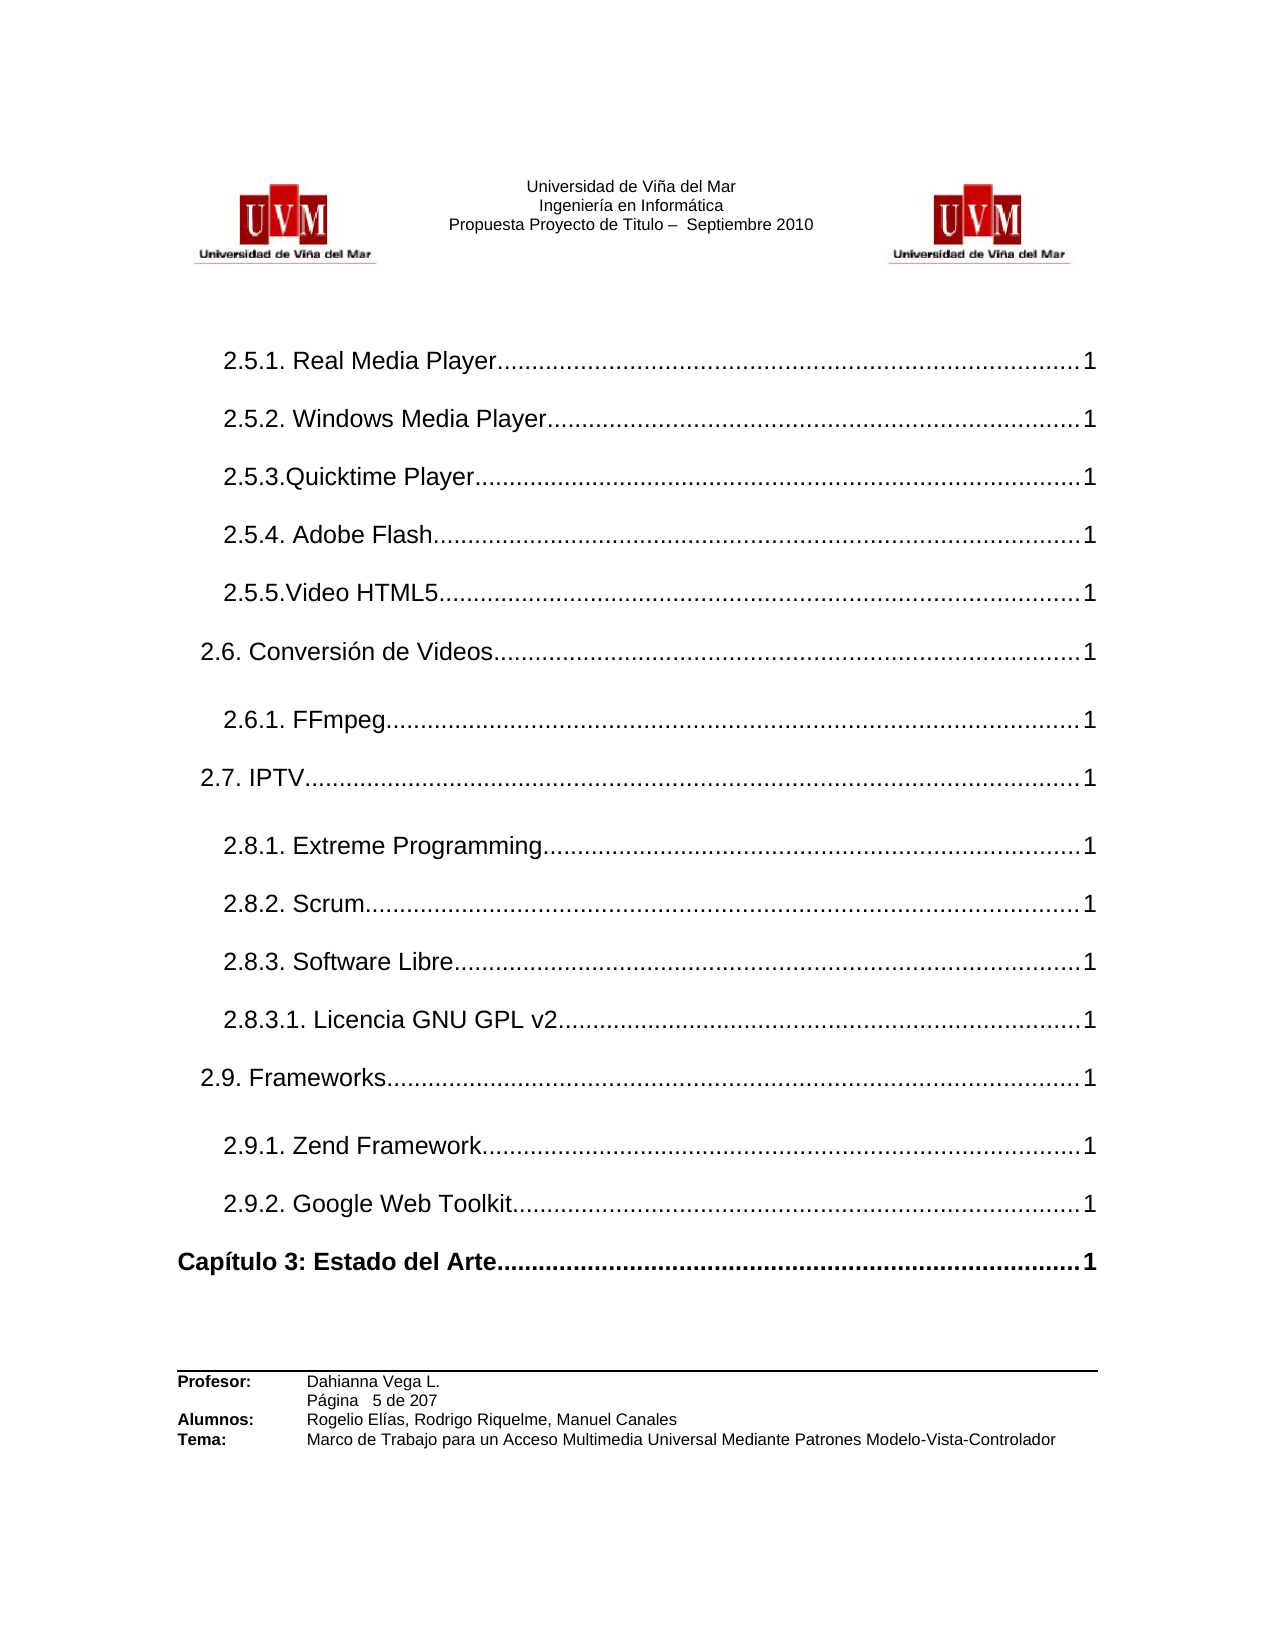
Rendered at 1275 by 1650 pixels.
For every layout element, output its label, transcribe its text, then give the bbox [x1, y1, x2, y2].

text 2.8.3.1. Licencia GNU GPL v2 1 [223, 1005, 1098, 1033]
picture [177, 176, 390, 267]
text 2.9.2. Google Web Toolkit 1 [223, 1189, 1098, 1218]
picture [871, 176, 1084, 267]
text 2.9.1. Zend Framework 1 [223, 1131, 1098, 1160]
text 2.8.1. Extreme Programming 1 [223, 831, 1098, 859]
text 2.5.4. Adobe Flash 1 [223, 520, 1098, 549]
text 2.5.5.Video HTML5 1 [223, 578, 1098, 607]
text 2.5.3.Quicktime Player 1 [223, 462, 1098, 491]
text 2.6. Conversión de Videos 1 [200, 636, 1098, 665]
text 2.6.1. FFmpeg 1 [223, 704, 1098, 733]
text 2.5.1. Real Media Player 1 [223, 346, 1098, 375]
text Capítulo 3: Estado del Arte 1 [177, 1247, 1098, 1276]
text 2.9. Frameworks 1 [200, 1063, 1098, 1092]
text 2.8.2. Scrum 1 [223, 889, 1098, 917]
text 2.8.3. Software Libre 1 [223, 947, 1098, 976]
text 2.5.2. Windows Media Player 1 [223, 404, 1098, 433]
text 2.7. IPTV 1 [200, 763, 1098, 791]
